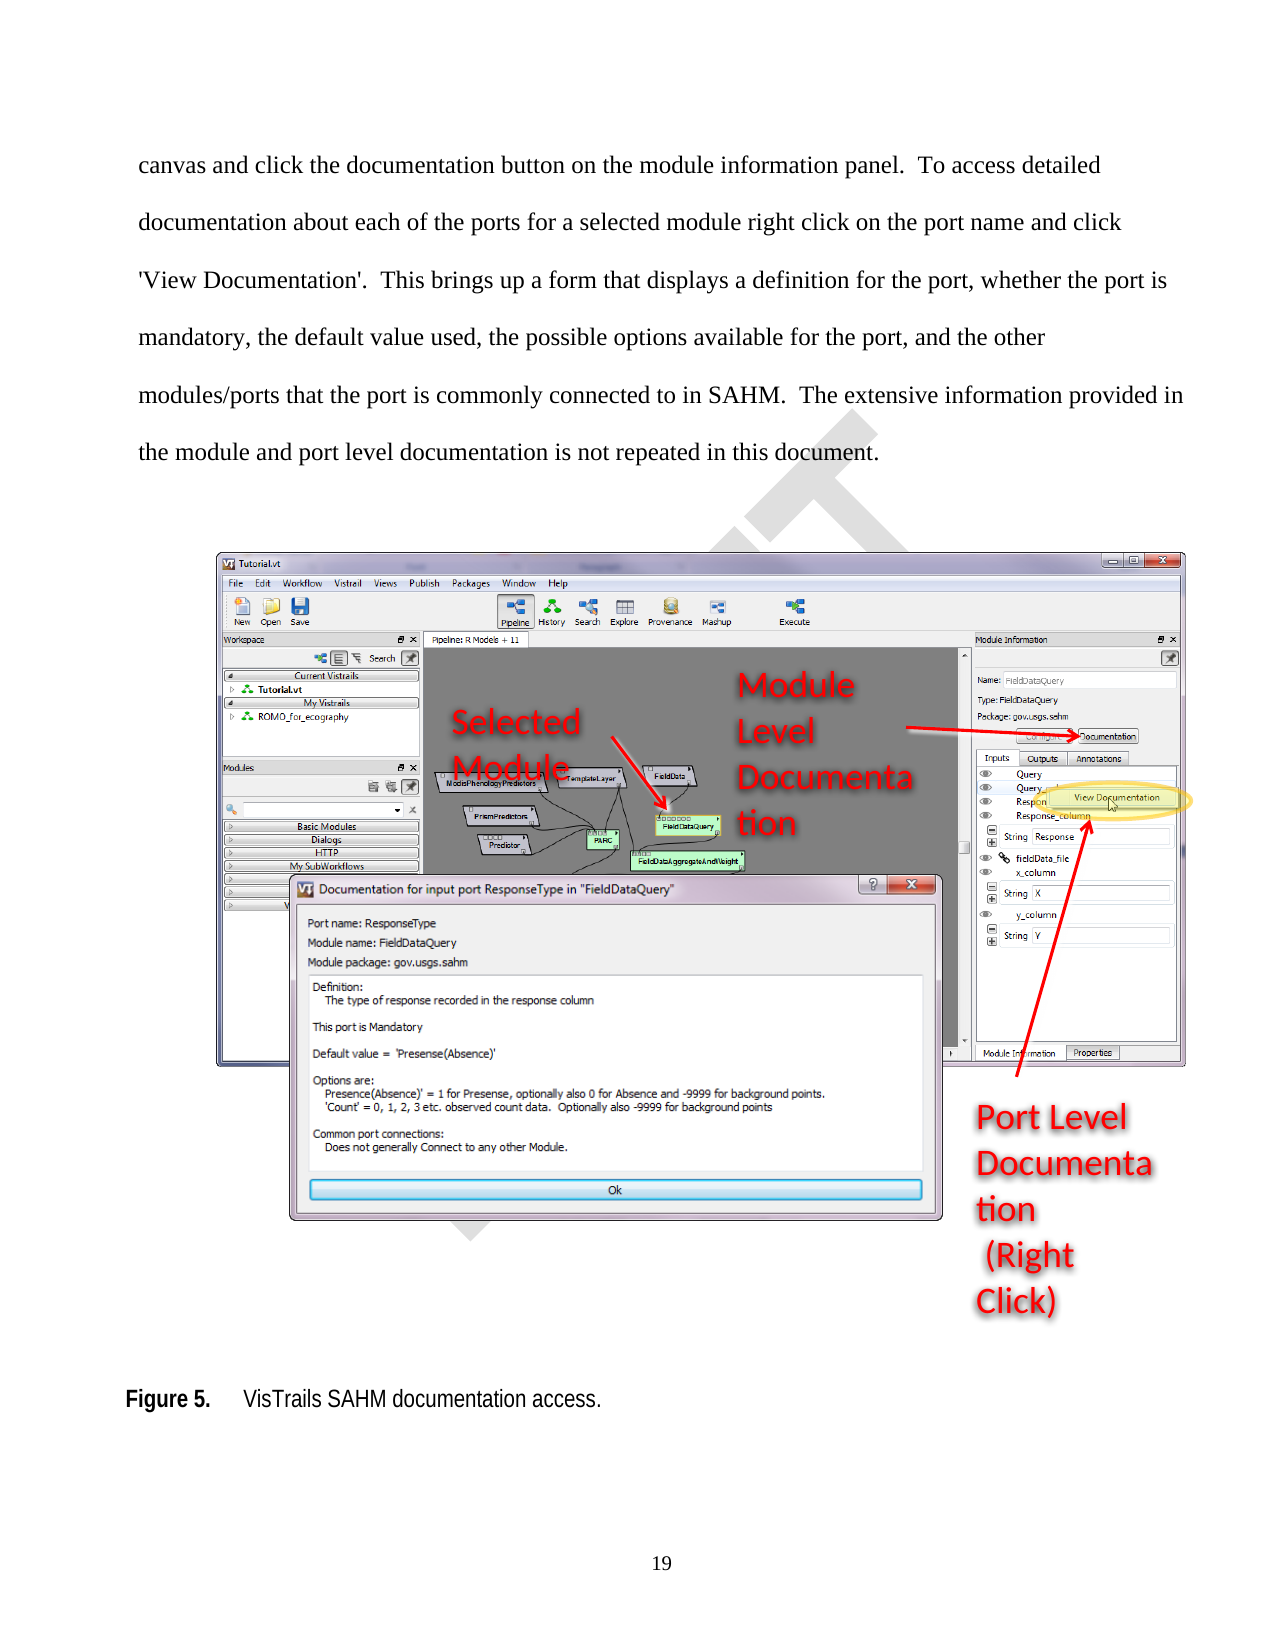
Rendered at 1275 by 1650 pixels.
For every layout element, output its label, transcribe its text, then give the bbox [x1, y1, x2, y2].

text VisTrails SAHM documentation access. [168, 1384, 1185, 1412]
picture [1027, 811, 1186, 1067]
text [138, 150, 1185, 466]
picture [216, 552, 1186, 1221]
